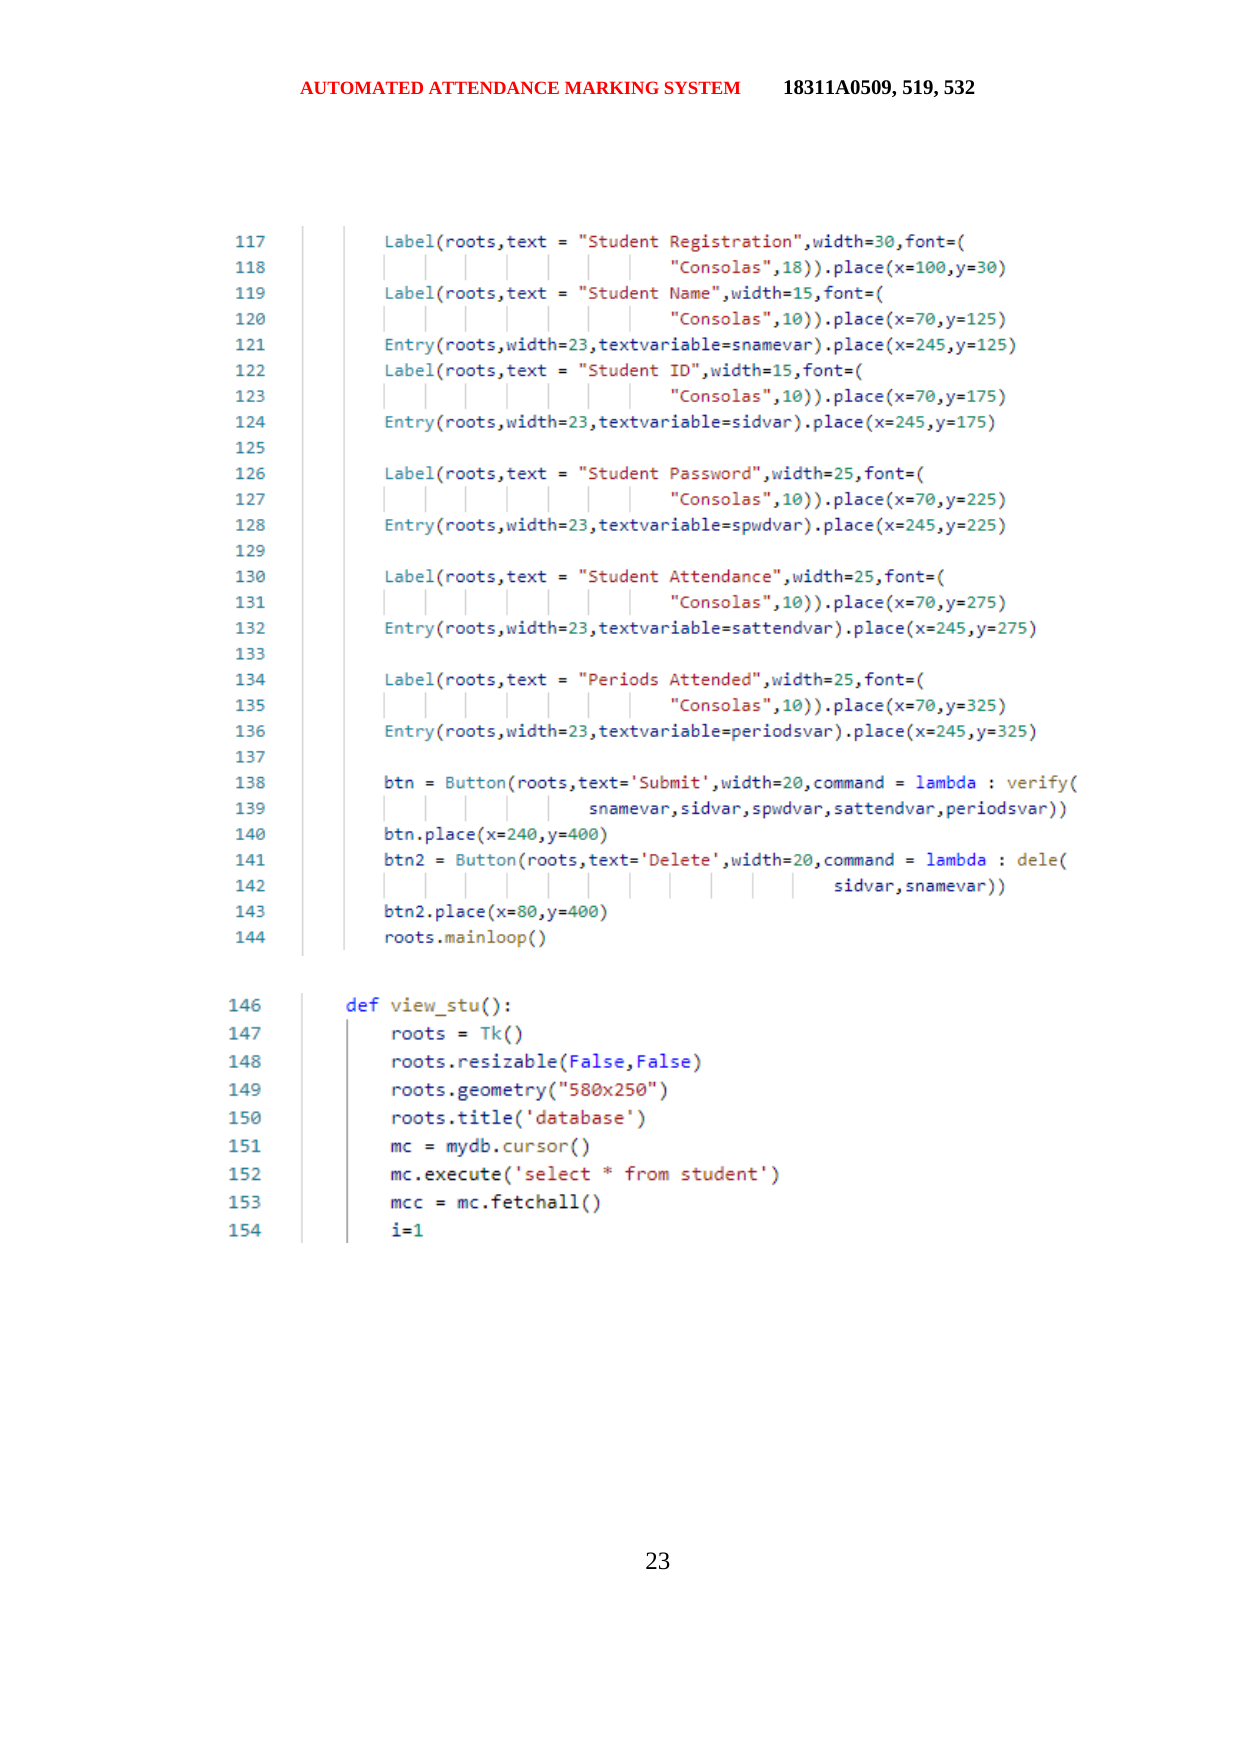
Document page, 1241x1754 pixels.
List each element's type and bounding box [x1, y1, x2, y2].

picture [225, 226, 1091, 956]
picture [225, 993, 824, 1243]
